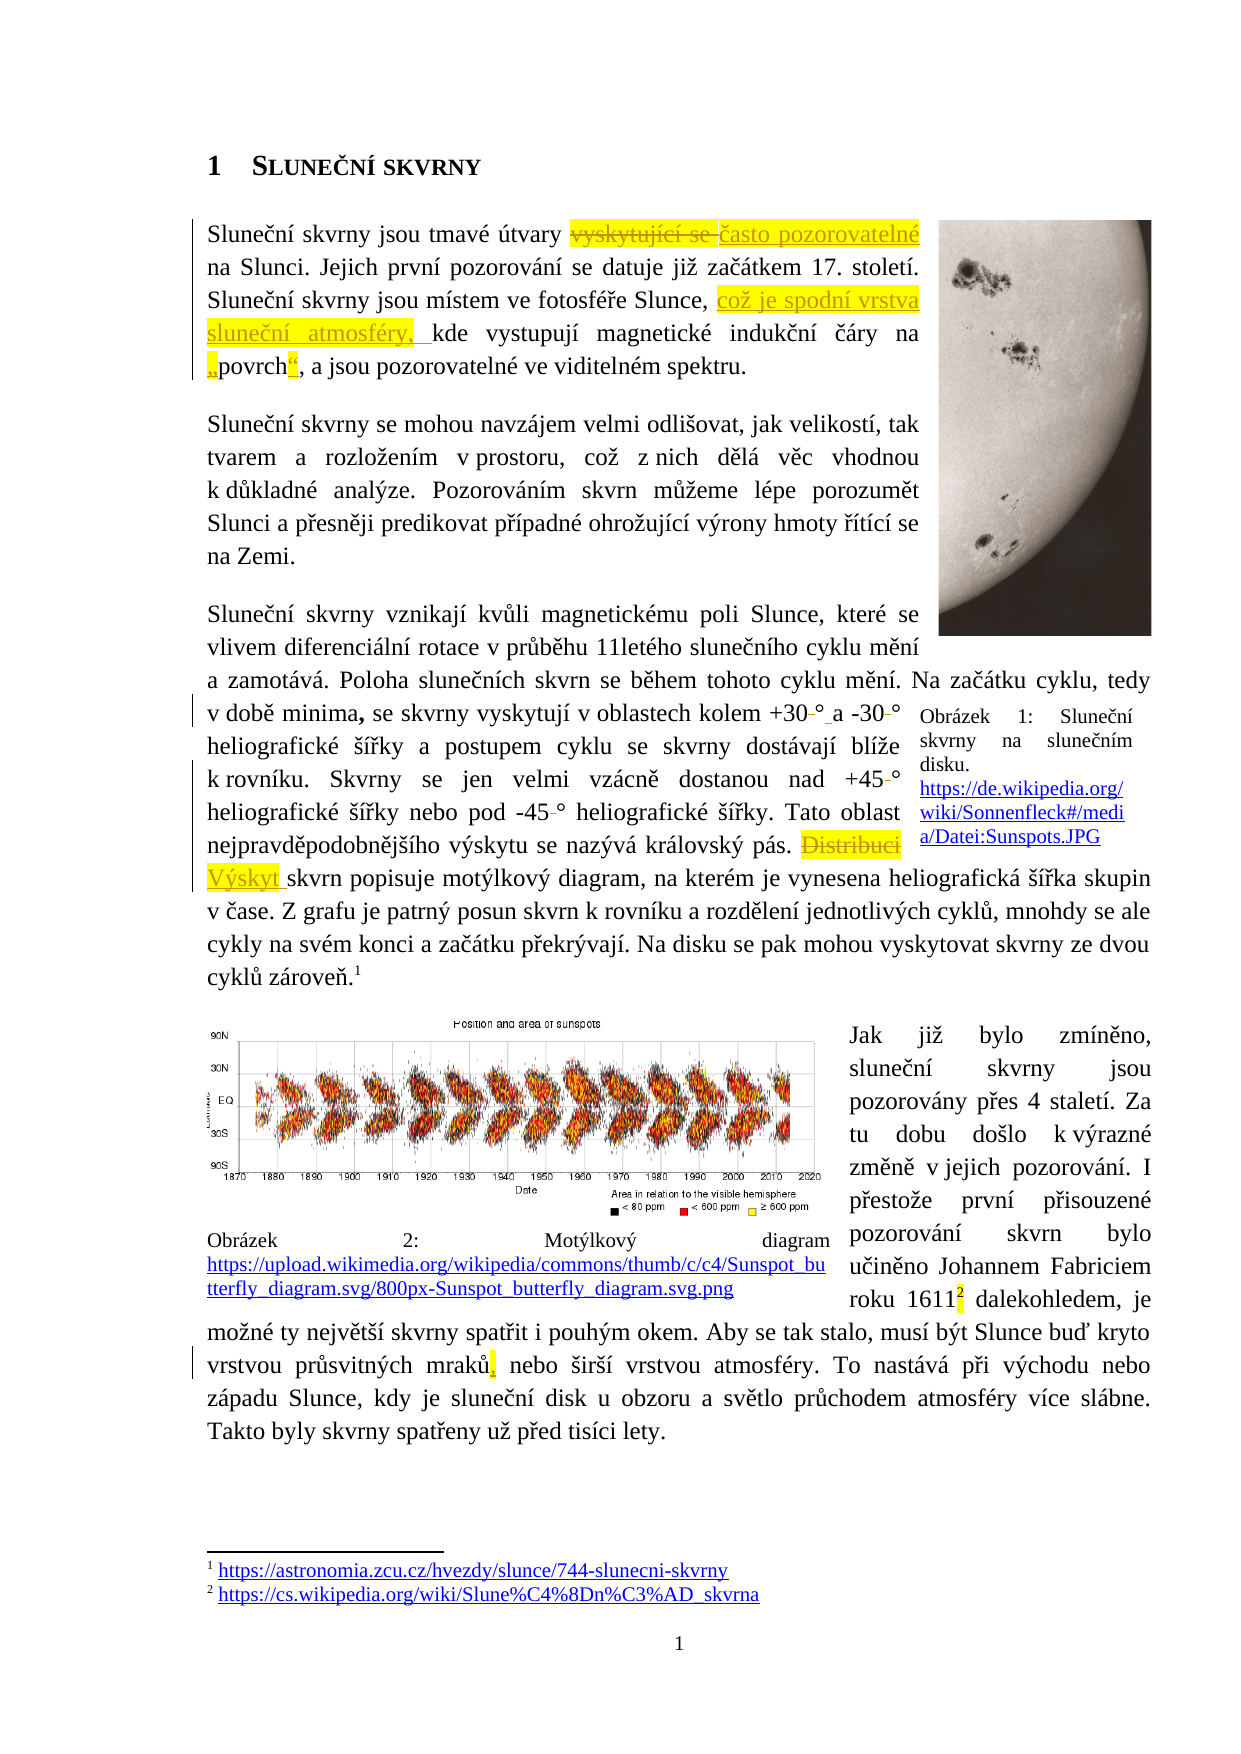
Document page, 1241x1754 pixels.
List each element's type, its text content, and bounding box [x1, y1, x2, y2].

subtitle Sluneční skvrny [207, 148, 1152, 181]
picture [938, 220, 1152, 636]
text Sluneční skvrny se mohou navzájem velmi odlišovat, jak velikostí, tak tvarem a rozložením v prostoru, což z nich dělá věc vhodnou k důkladné analýze. Pozorováním skvrn můžeme lépe porozumět Slunci a přesněji predikovat případné ohrožující výrony hmoty řítící se na Zemi. [207, 409, 938, 570]
picture [206, 1021, 831, 1219]
text Sluneční skvrny jsou tmavé útvary na Slunci. Jejich první pozorování se datuje již začátkem 17. století. Sluneční skvrny jsou místem ve fotosféře Slunce, kde vystupují magnetické indukční čáry na povrch, a jsou pozorovatelné ve viditelném spektru. [207, 219, 1152, 379]
text Sluneční skvrny vznikají kvůli magnetickému poli Slunce, které se vlivem diferenciální rotace v průběhu 11letého slunečního cyklu mění a zamotává. Poloha slunečních skvrn se během tohoto cyklu mění. Na začátku cyklu, tedy v době minima, se skvrny vyskytují v oblastech kolem +30°a -30° heliografické šířky a postupem cyklu se skvrny dostávají blíže k rovníku. Skvrny se jen velmi vzácně dostanou nad +45° heliografické šířky nebo pod -45° heliografické šířky. Tato oblast nejpravděpodobnějšího výskytu se nazývá královský pás. skvrn popisuje motýlkový diagram, na kterém je vynesena heliografická šířka skupin v čase. Z grafu je patrný posun skvrn k rovníku a rozdělení jednotlivých cyklů, mnohdy se ale cykly na svém konci a začátku překrývají. Na disku se pak mohou vyskytovat skvrny ze dvou cyklů zároveň. [207, 599, 1152, 991]
